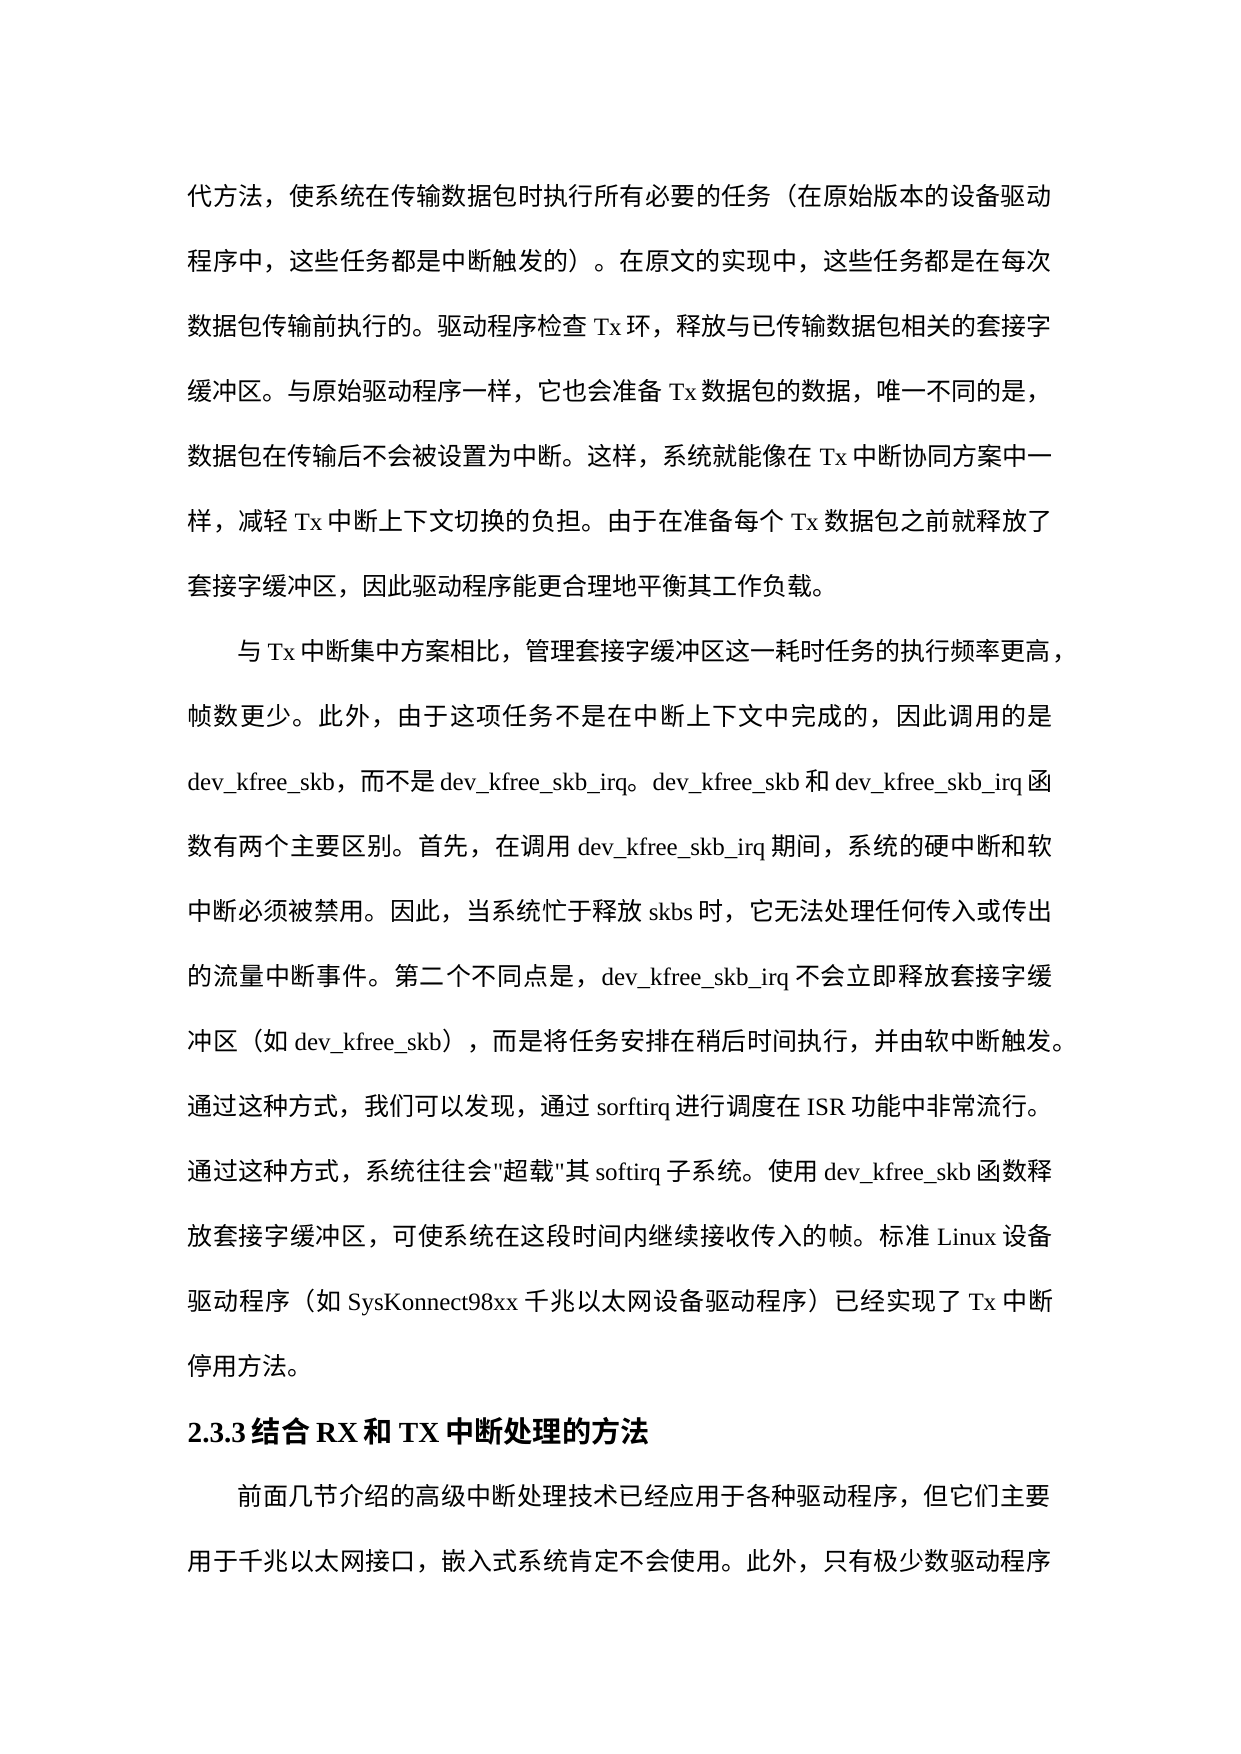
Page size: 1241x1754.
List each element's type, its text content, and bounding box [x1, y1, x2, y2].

subtitle 2.3.3结合RX和TX中断处理的方法 [187, 1397, 1053, 1462]
text 与Tx中断集中方案相比，管理套接字缓冲区这一耗时任务的执行频率更高，帧数更少。此外，由于这项任务不是在中断上下文中完成的，因此调用的是dev_kfree_skb，而不是dev_kfree_skb_irq。dev_kfree_skb和dev_kfree_skb_irq函数有两个主要区别。首先，在调用dev_kfree_skb_irq期间，系统的硬中断和软中断必须被禁用。因此，当系统忙于释放skbs时，它无法处理任何传入或传出的流量中断事件。第二个不同点是，dev_kfree_skb_irq不会立即释放套接字缓冲区（如dev_kfree_skb），而是将任务安排在稍后时间执行，并由软中断触发。通过这种方式，我们可以发现，通过sorftirq进行调度在ISR功能中非常流行。通过这种方式，系统往往会"超载"其softirq子系统。使用dev_kfree_skb函数释放套接字缓冲区，可使系统在这段时间内继续接收传入的帧。标准Linux设备驱动程序（如SysKonnect98xx千兆以太网设备驱动程序）已经实现了Tx中断停用方法。 [187, 617, 1053, 1397]
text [187, 1462, 1053, 1592]
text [187, 162, 1053, 617]
